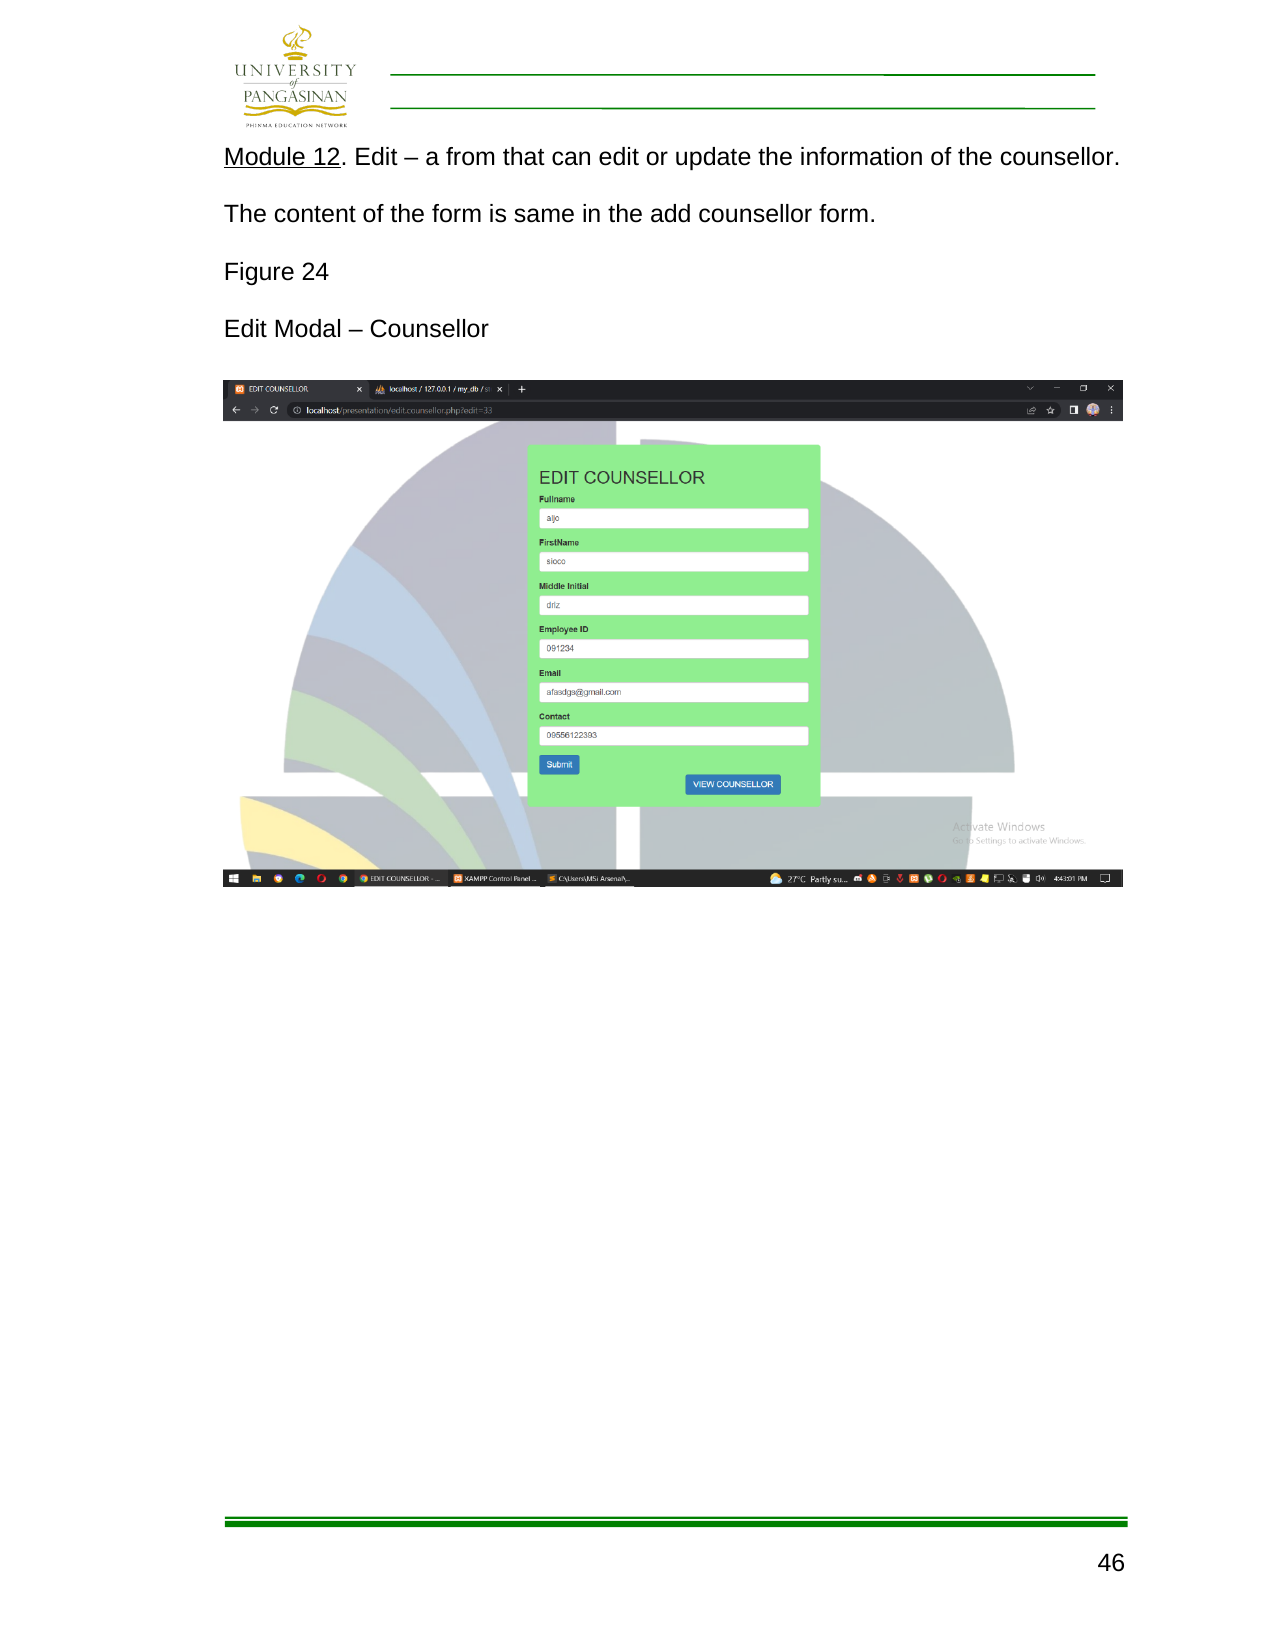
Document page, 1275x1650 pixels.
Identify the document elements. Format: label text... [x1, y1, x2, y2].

text Figure 24 [224, 257, 1146, 285]
text Module 12. Edit – a from that can edit or update the information of the counsellor. The content of the form is same in the add counsellor form. [224, 142, 1146, 228]
picture [225, 18, 372, 142]
text Edit Modal – Counsellor [224, 314, 1146, 343]
picture [223, 380, 1123, 887]
